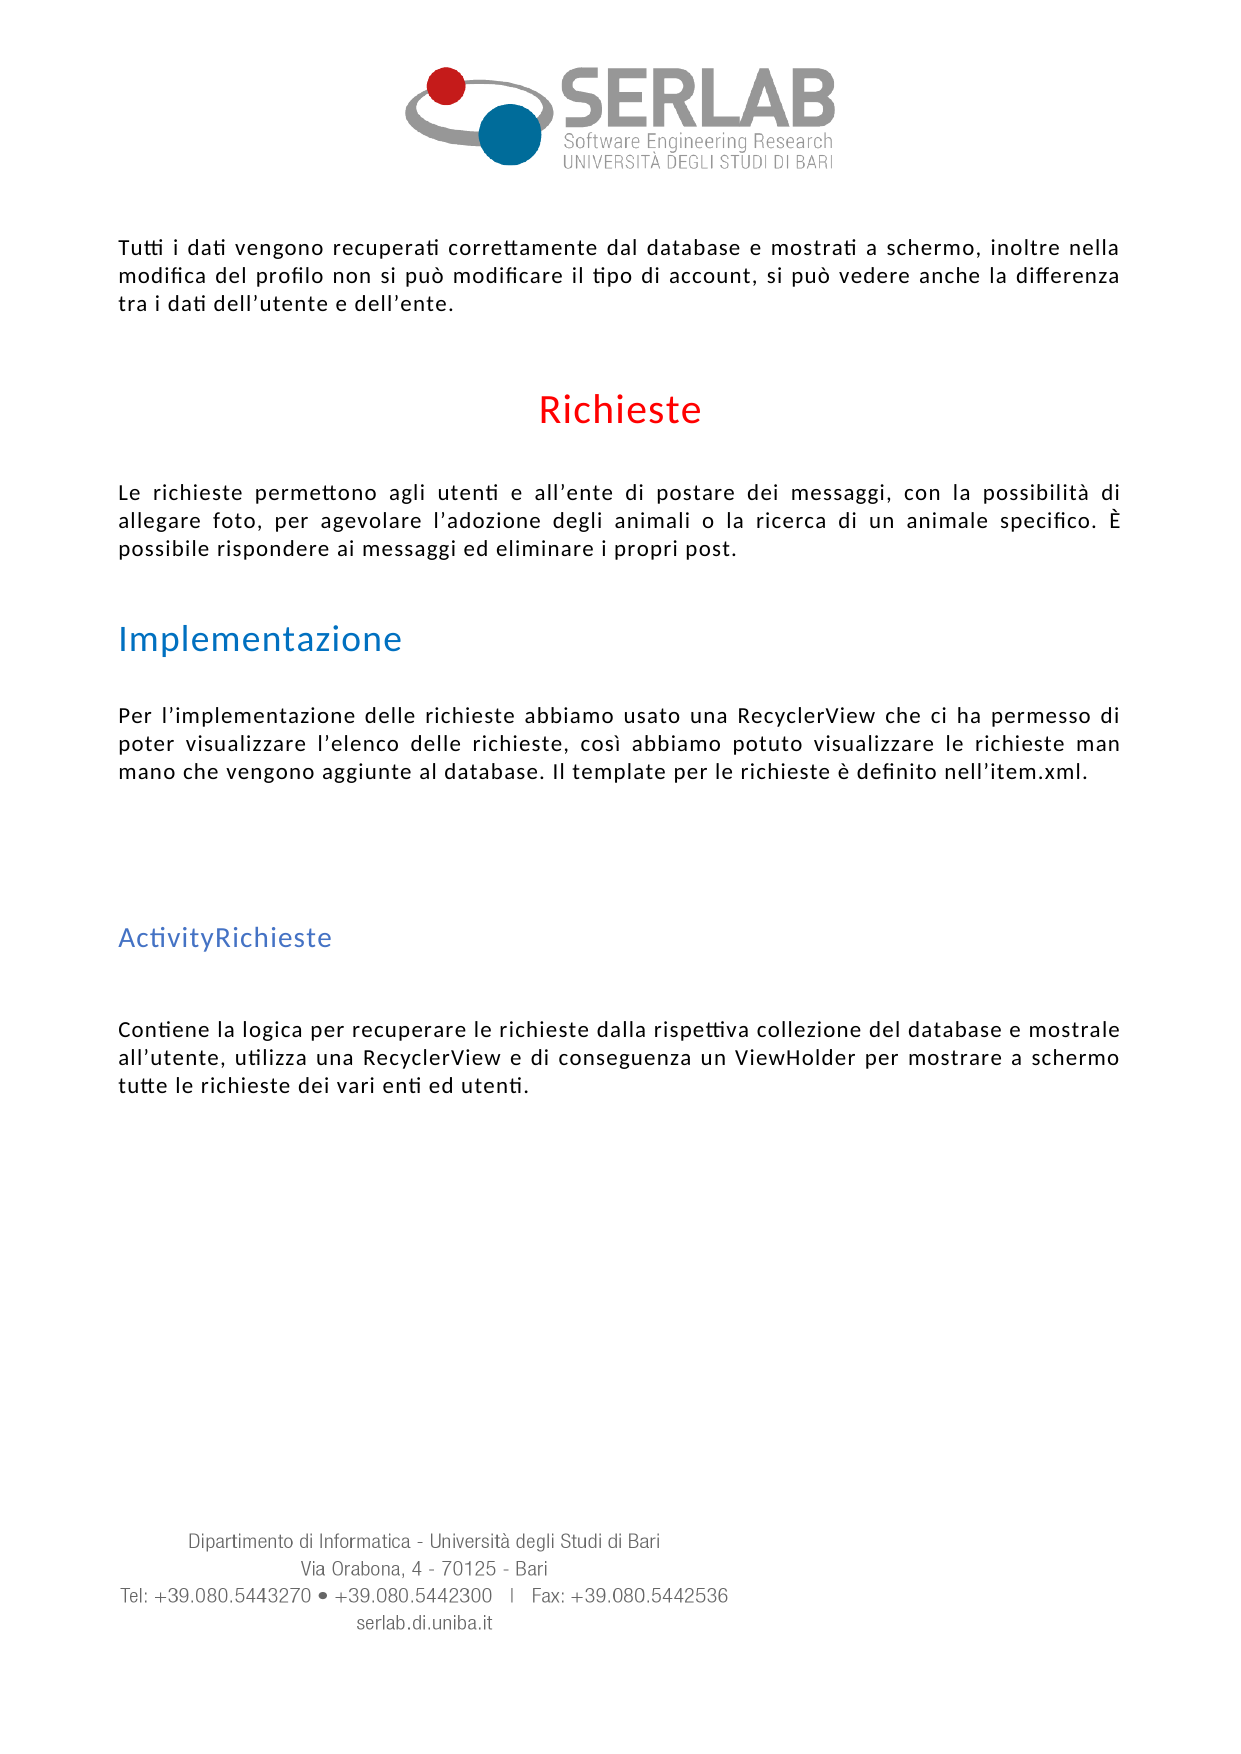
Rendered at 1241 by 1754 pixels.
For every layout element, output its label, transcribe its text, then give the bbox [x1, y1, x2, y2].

text ActivityRichieste [118, 919, 1122, 955]
picture [118, 1531, 730, 1636]
text Per l’implementazione delle richieste abbiamo usato una RecyclerView che ci ha permesso di poter visualizzare l’elenco delle richieste, così abbiamo potuto visualizzare le richieste man mano che vengono aggiunte al database. Il template per le richieste è definito nell’item.xml. [118, 701, 1122, 785]
text Contiene la logica per recuperare le richieste dalla rispettiva collezione del database e mostrale all’utente, utilizza una RecyclerView e di conseguenza un ViewHolder per mostrare a schermo tutte le richieste dei vari enti ed utenti. [118, 1016, 1122, 1099]
subtitle Implementazione [118, 615, 1122, 661]
subtitle Richieste [118, 383, 1122, 434]
text Le richieste permettono agli utenti e all’ente di postare dei messaggi, con la possibilità di allegare foto, per agevolare l’adozione degli animali o la ricerca di un animale specifico. È possibile rispondere ai messaggi ed eliminare i propri post. [118, 478, 1122, 562]
picture [400, 65, 840, 171]
text Tutti i dati vengono recuperati correttamente dal database e mostrati a schermo, inoltre nella modifica del profilo non si può modificare il tipo di account, si può vedere anche la differenza tra i dati dell’utente e dell’ente. [118, 233, 1122, 318]
